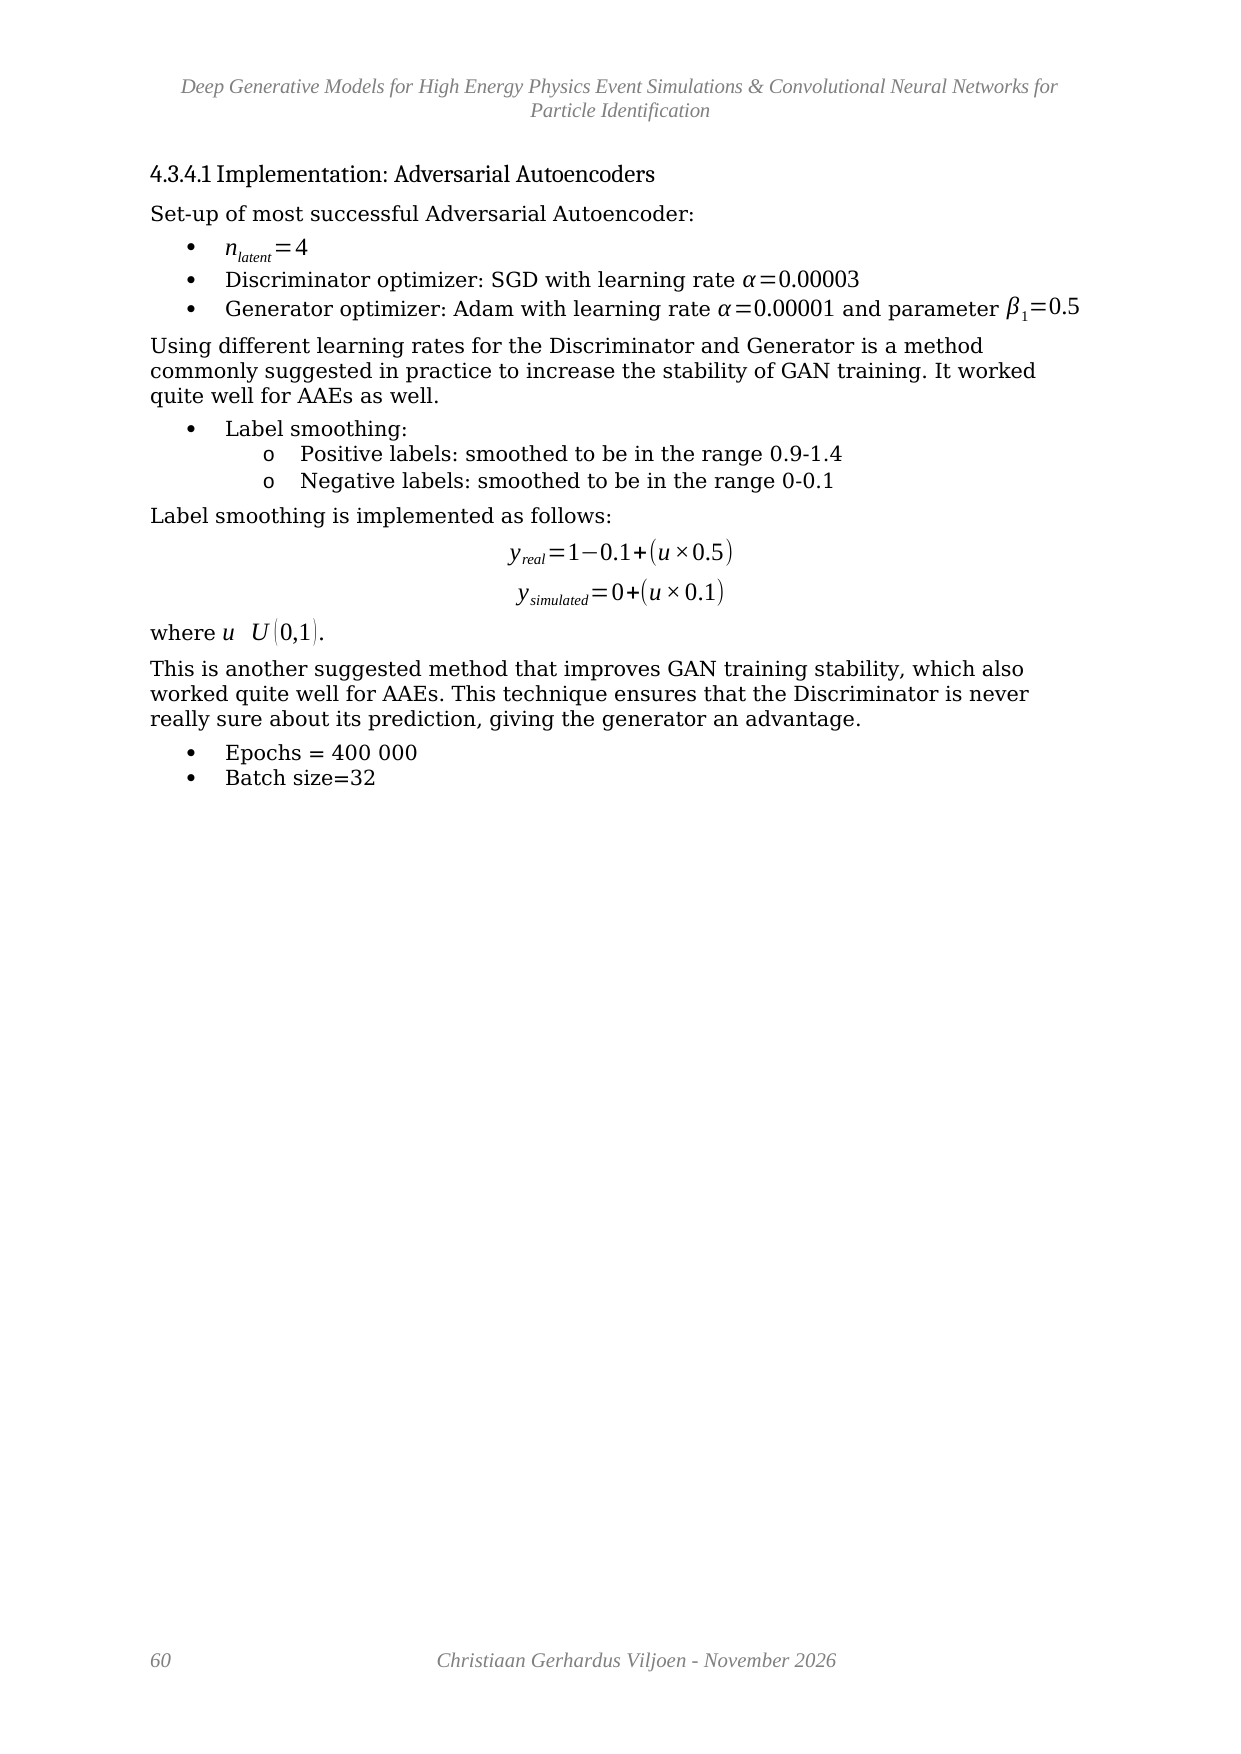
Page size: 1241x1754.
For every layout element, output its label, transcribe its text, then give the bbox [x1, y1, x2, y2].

subtitle Implementation: Adversarial Autoencoders [150, 159, 1090, 188]
list Batch size=32 [187, 764, 1090, 790]
text Label smoothing is implemented as follows: [150, 503, 1090, 528]
text Set-up of most successful Adversarial Autoencoder: [150, 201, 1090, 226]
text Using different learning rates for the Discriminator and Generator is a method commonly suggested in practice to increase the stability of GAN training. It worked quite well for AAEs as well. [150, 333, 1090, 408]
list Generator optimizer: Adam with learning rate and parameter [187, 293, 1090, 324]
text This is another suggested method that improves GAN training stability, which also worked quite well for AAEs. This technique ensures that the Discriminator is never really sure about its prediction, giving the generator an advantage. [150, 656, 1090, 731]
list Label smoothing: [187, 416, 1090, 441]
list Negative labels: smoothed to be in the range 0-0.1 [262, 468, 1090, 495]
text where [150, 617, 1090, 648]
list Positive labels: smoothed to be in the range 0.9-1.4 [262, 441, 1090, 468]
list Epochs = 400 000 [187, 739, 1090, 764]
list Discriminator optimizer: SGD with learning rate [187, 265, 1090, 293]
